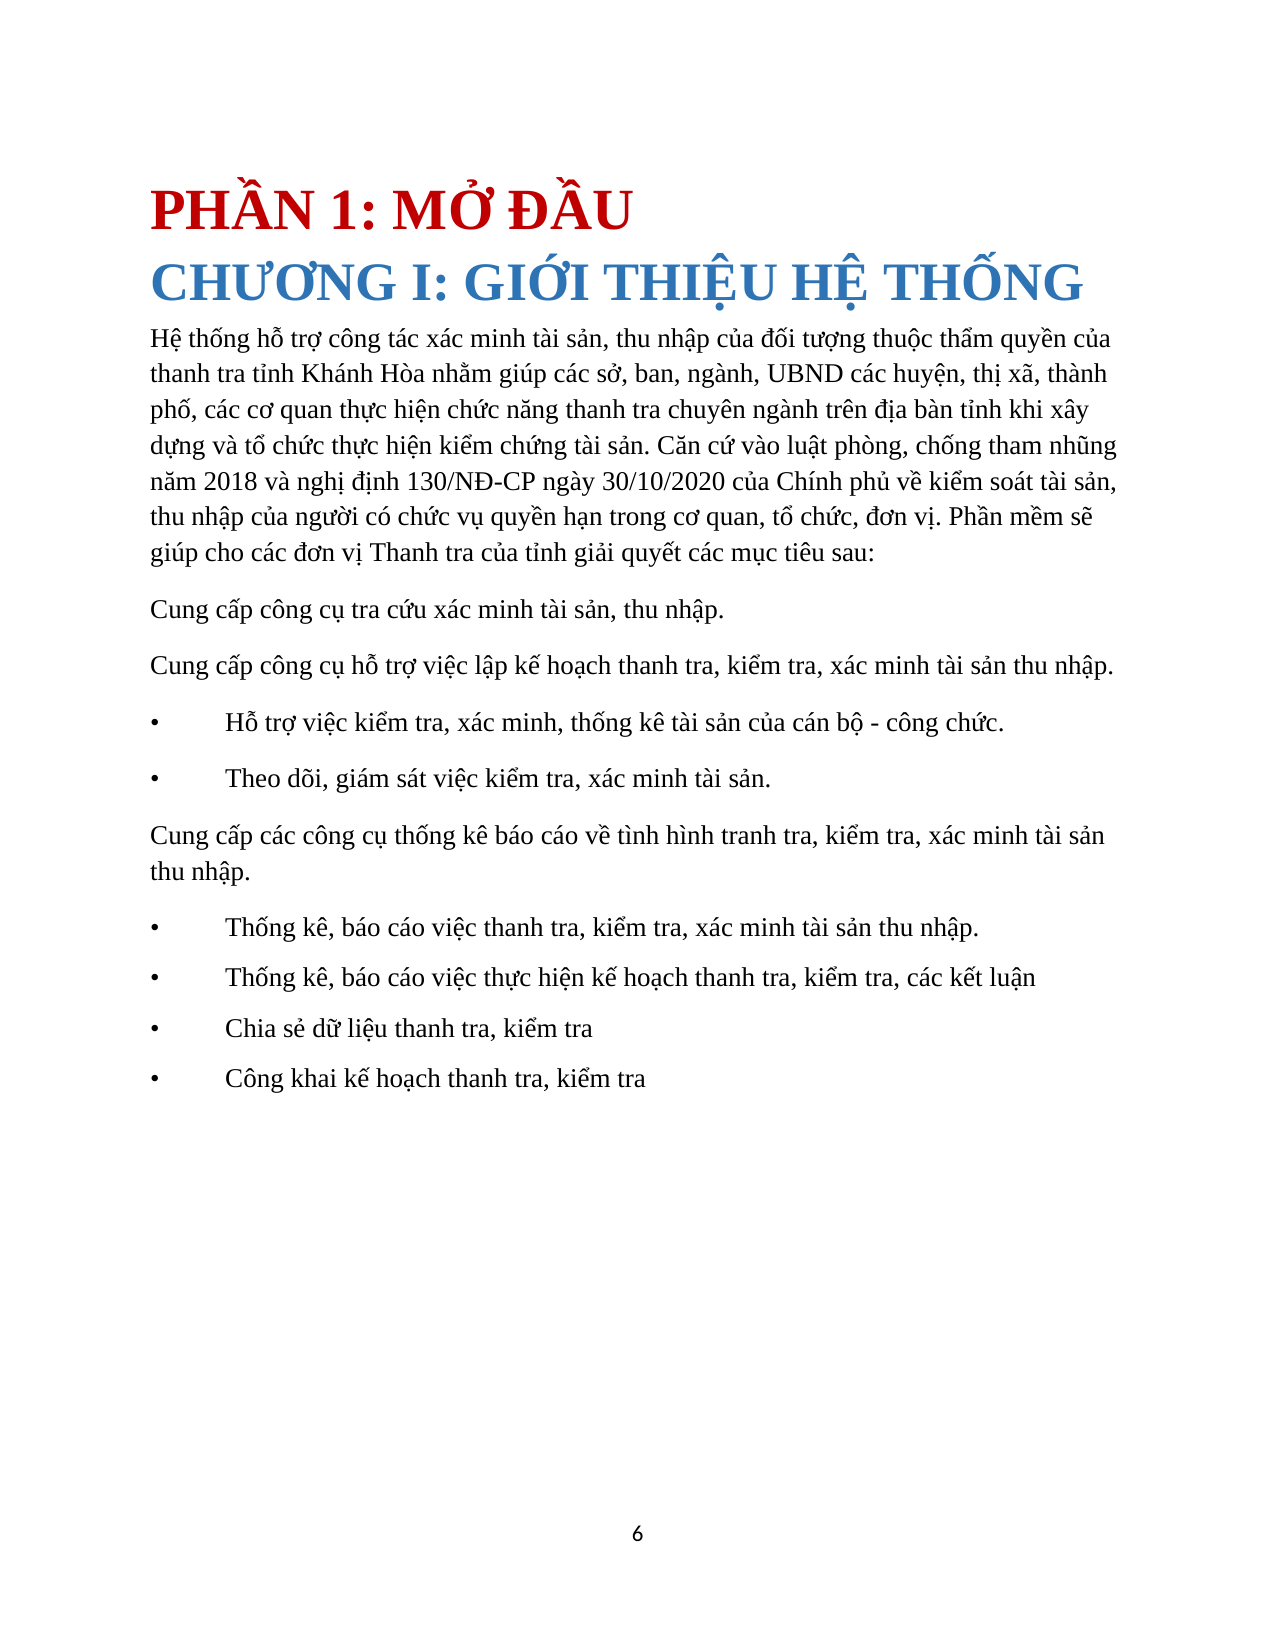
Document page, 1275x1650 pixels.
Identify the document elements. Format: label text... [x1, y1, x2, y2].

text Hệ thống hỗ trợ công tác xác minh tài sản, thu nhập của đối tượng thuộc thẩm quyền của thanh tra tỉnh Khánh Hòa nhằm giúp các sở, ban, ngành, UBND các huyện, thị xã, thành phố, các cơ quan thực hiện chức năng thanh tra chuyên ngành trên địa bàn tỉnh khi xây dựng và tổ chức thực hiện kiểm chứng tài sản. Căn cứ vào luật phòng, chống tham nhũng năm 2018 và nghị định 130/NĐ-CP ngày 30/10/2020 của Chính phủ về kiểm soát tài sản, thu nhập của người có chức vụ quyền hạn trong cơ quan, tổ chức, đơn vị. Phần mềm sẽ giúp cho các đơn vị Thanh tra của tỉnh giải quyết các mục tiêu sau: [150, 322, 1125, 567]
text • Thống kê, báo cáo việc thực hiện kế hoạch thanh tra, kiểm tra, các kết luận [150, 961, 1125, 993]
text • Công khai kế hoạch thanh tra, kiểm tra [150, 1062, 1125, 1093]
text • Thống kê, báo cáo việc thanh tra, kiểm tra, xác minh tài sản thu nhập. [150, 911, 1125, 942]
text Cung cấp các công cụ thống kê báo cáo về tình hình tranh tra, kiểm tra, xác minh tài sản thu nhập. [150, 819, 1125, 886]
text • Chia sẻ dữ liệu thanh tra, kiểm tra [150, 1012, 1125, 1043]
subtitle PHẦN 1: MỞ ĐẦU [150, 175, 1125, 242]
text • Theo dõi, giám sát việc kiểm tra, xác minh tài sản. [150, 762, 1125, 793]
text Cung cấp công cụ hỗ trợ việc lập kế hoạch thanh tra, kiểm tra, xác minh tài sản thu nhập. [150, 649, 1125, 680]
text • Hỗ trợ việc kiểm tra, xác minh, thống kê tài sản của cán bộ - công chức. [150, 706, 1125, 737]
text Cung cấp công cụ tra cứu xác minh tài sản, thu nhập. [150, 593, 1125, 624]
subtitle CHƯƠNG I: GIỚI THIỆU HỆ THỐNG [150, 250, 1125, 312]
